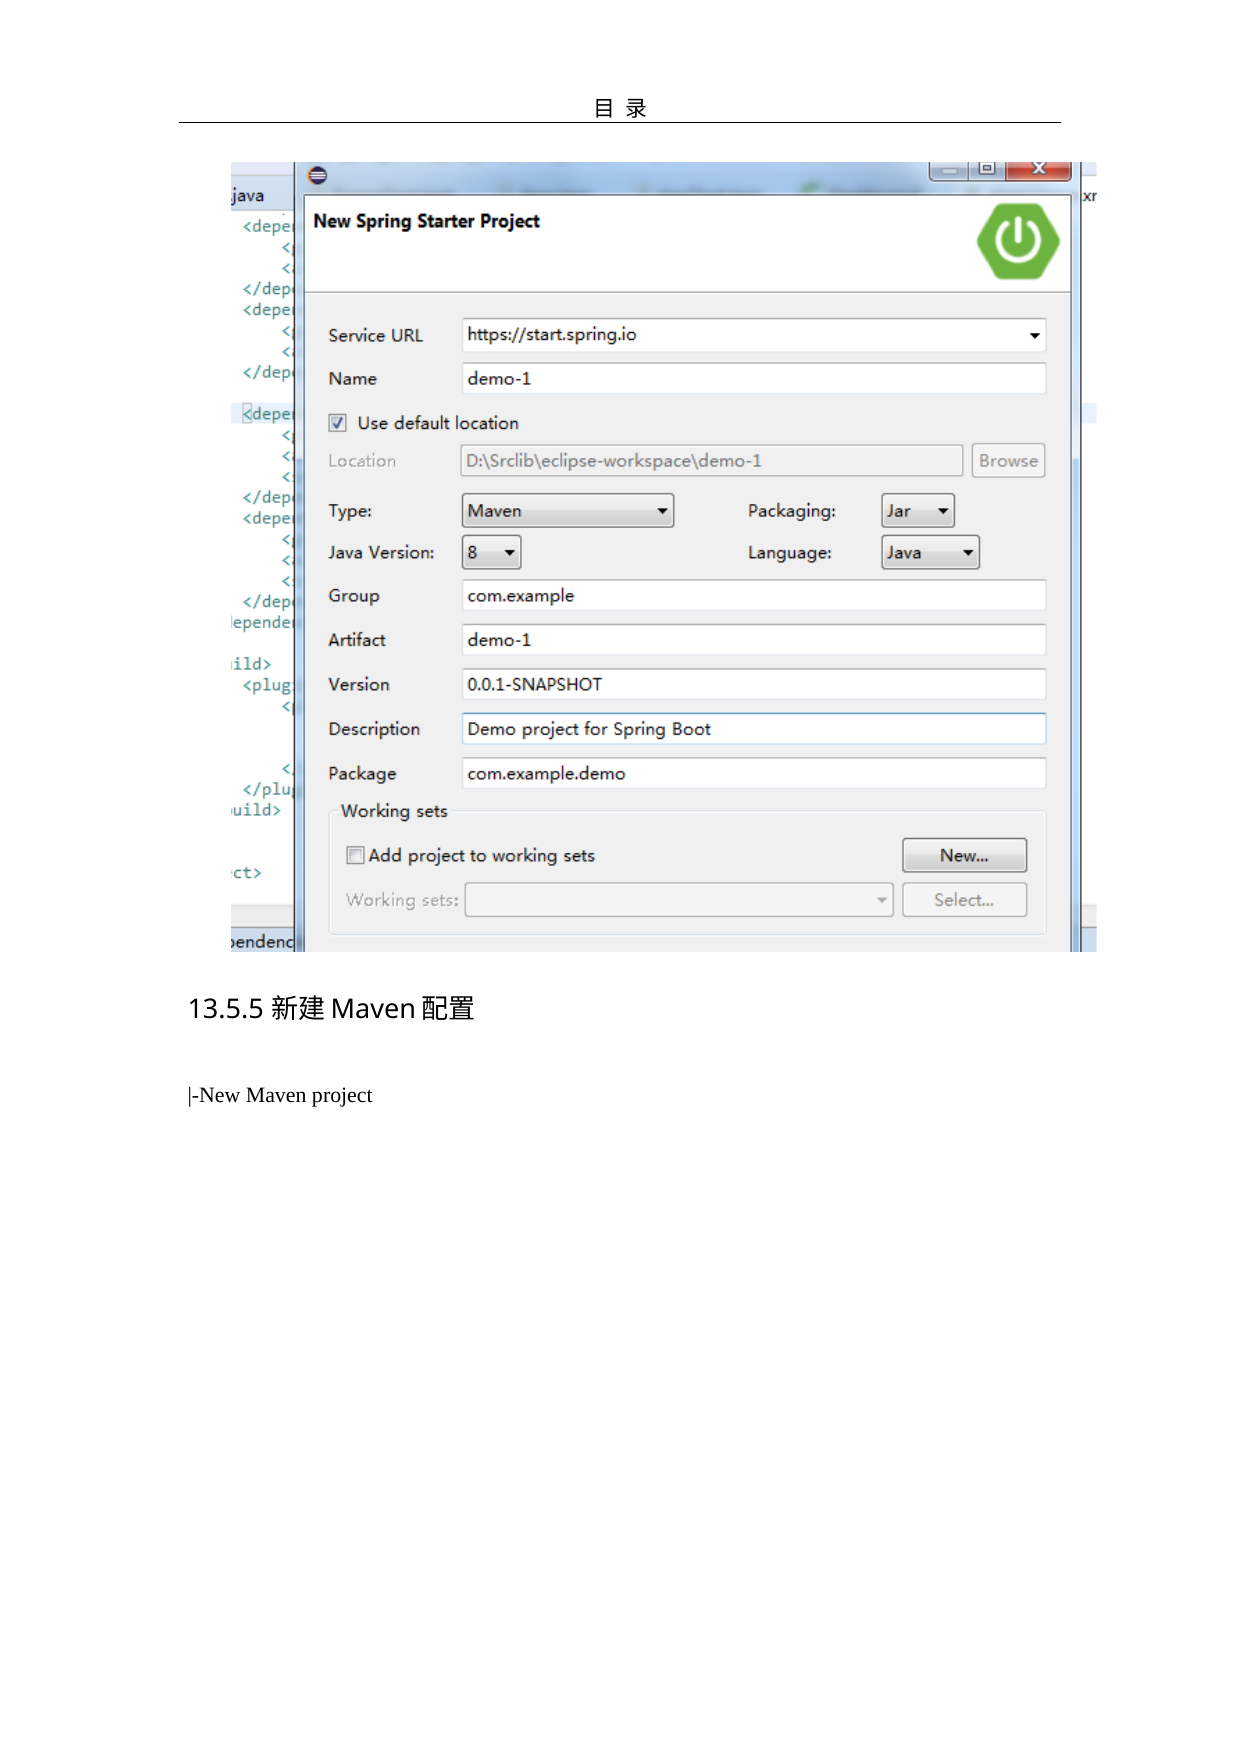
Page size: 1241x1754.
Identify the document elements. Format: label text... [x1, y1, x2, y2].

text |-New Maven project [187, 1079, 1053, 1111]
picture [231, 162, 1097, 952]
subtitle 新建Maven配置 [187, 974, 1053, 1039]
